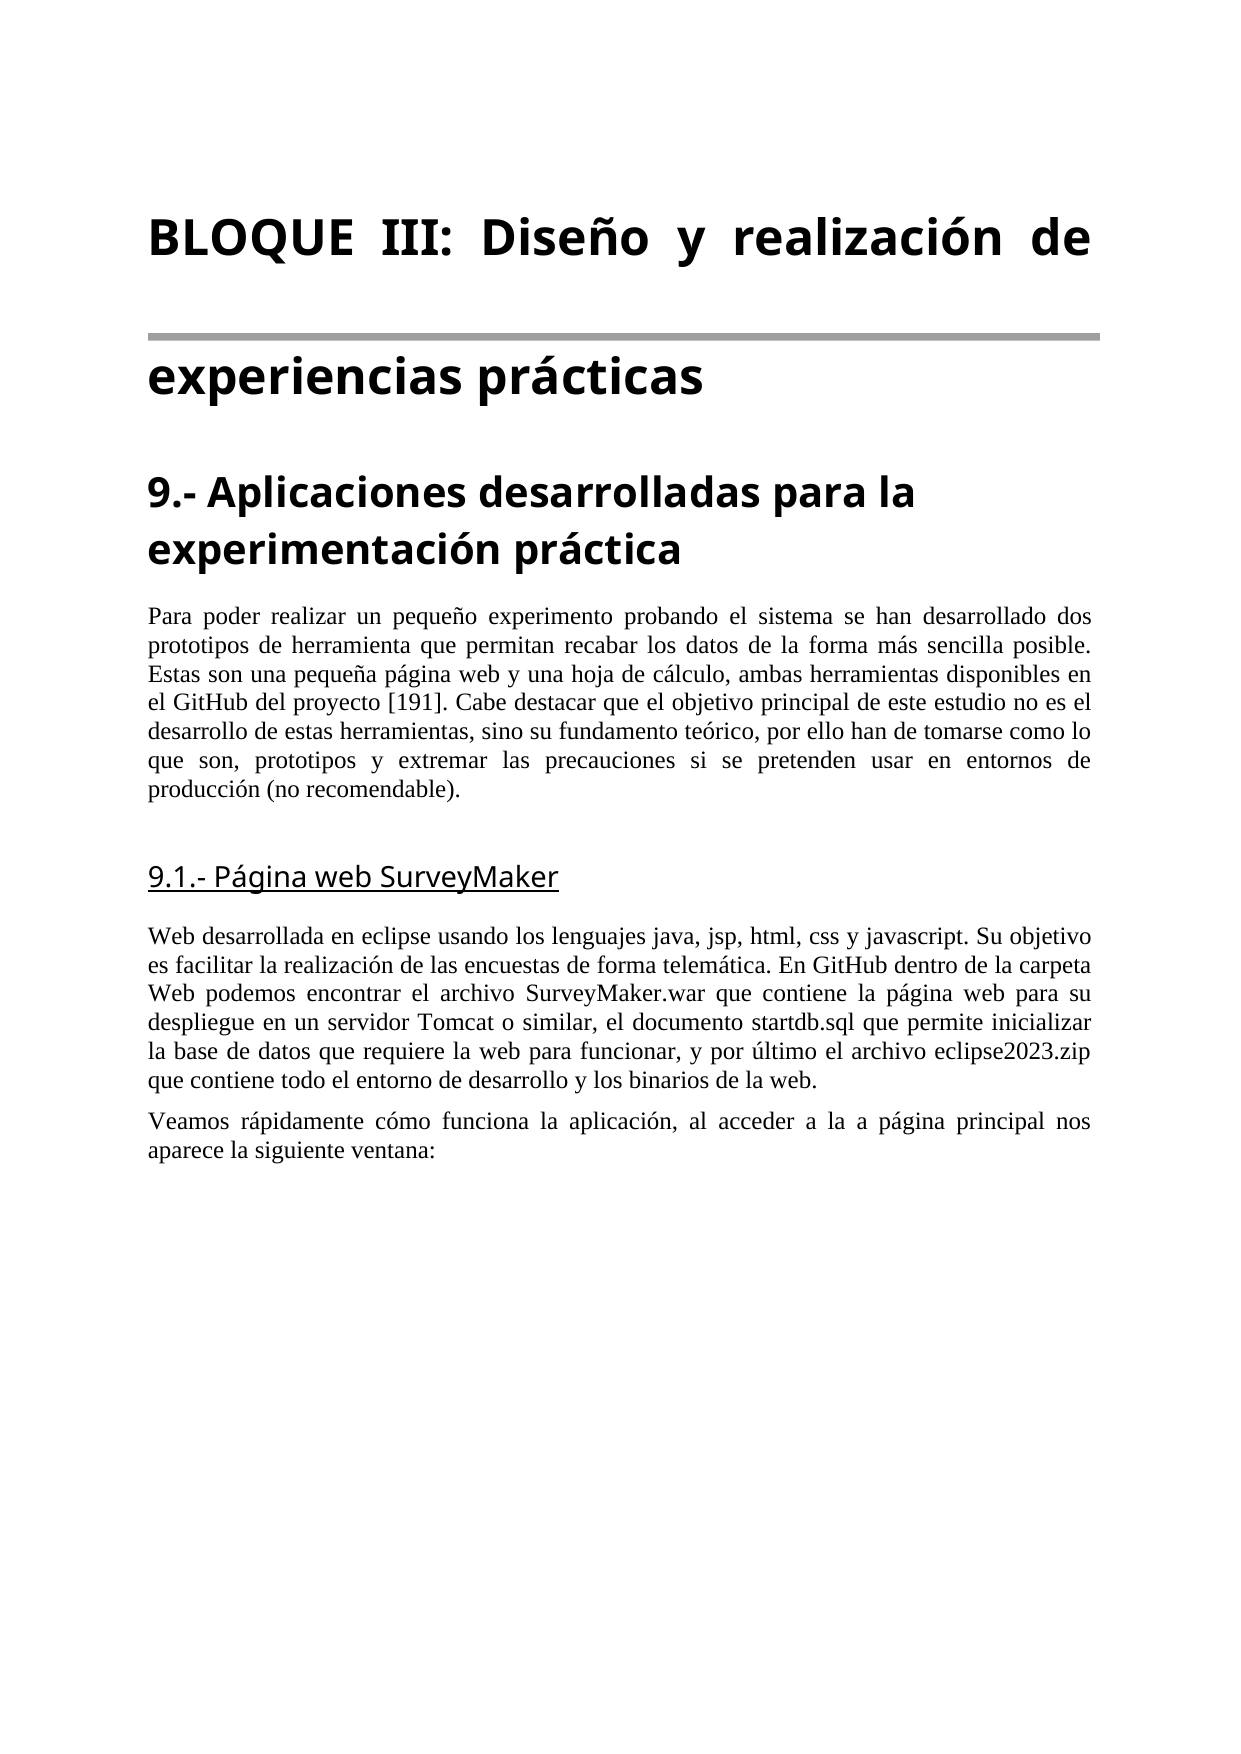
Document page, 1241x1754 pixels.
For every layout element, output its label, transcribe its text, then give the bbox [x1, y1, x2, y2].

text Veamos rápidamente cómo funciona la aplicación, al acceder a la a página principal nos aparece la siguiente ventana: [148, 1106, 1092, 1163]
subtitle 9.- Aplicaciones desarrolladas para la experimentación práctica [148, 463, 1092, 576]
text Web desarrollada en eclipse usando los lenguajes java, jsp, html, css y javascript. Su objetivo es facilitar la realización de las encuestas de forma telemática. En GitHub dentro de la carpeta Web podemos encontrar el archivo SurveyMaker.war que contiene la página web para su despliegue en un servidor Tomcat o similar, el documento startdb.sql que permite inicializar la base de datos que requiere la web para funcionar, y por último el archivo eclipse2023.zip que contiene todo el entorno de desarrollo y los binarios de la web. [148, 921, 1092, 1093]
subtitle BLOQUE III: Diseño y realización de experiencias prácticas [148, 201, 1092, 409]
text Para poder realizar un pequeño experimento probando el sistema se han desarrollado dos prototipos de herramienta que permitan recabar los datos de la forma más sencilla posible. Estas son una pequeña página web y una hoja de cálculo, ambas herramientas disponibles en el GitHub del proyecto [191]. Cabe destacar que el objetivo principal de este estudio no es el desarrollo de estas herramientas, sino su fundamento teórico, por ello han de tomarse como lo que son, prototipos y extremar las precauciones si se pretenden usar en entornos de producción (no recomendable). [148, 601, 1092, 802]
subtitle 9.1.- Página web SurveyMaker [148, 856, 1092, 896]
